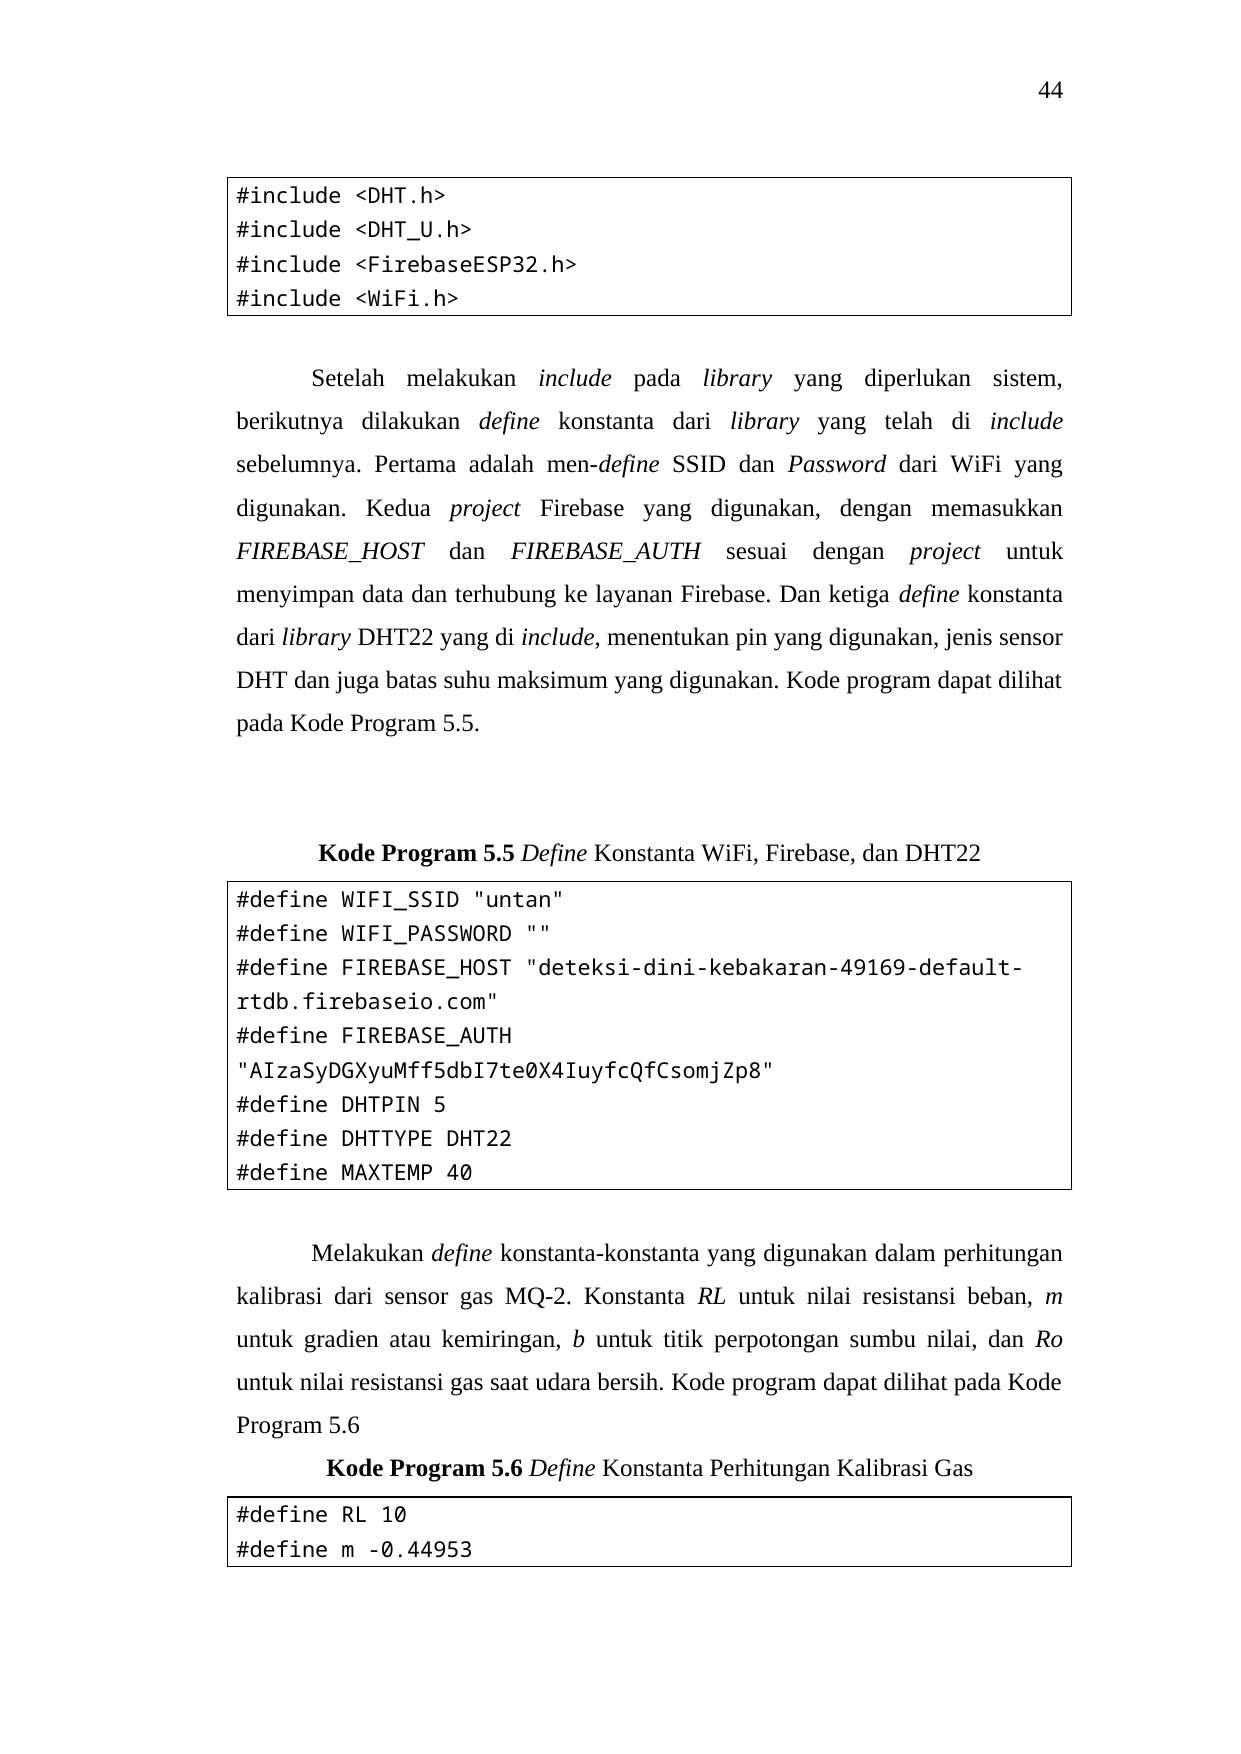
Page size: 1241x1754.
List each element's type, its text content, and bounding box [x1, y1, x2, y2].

text #define FIREBASE_HOST "deteksi-dini-kebakaran-49169-default-rtdb.firebaseio.com" [228, 949, 1071, 1016]
text #include <FirebaseESP32.h> [228, 246, 1071, 278]
text #include <WiFi.h> [228, 280, 1071, 315]
text #define DHTPIN 5 [228, 1086, 1071, 1119]
text #define FIREBASE_AUTH "AIzaSyDGXyuMff5dbI7te0X4IuyfcQfCsomjZp8" [228, 1017, 1071, 1084]
text #define WIFI_SSID "untan" [228, 882, 1071, 914]
text Melakukan define konstanta-konstanta yang digunakan dalam perhitungan kalibrasi dari sensor gas MQ-2. Konstanta RL untuk nilai resistansi beban, m untuk gradien atau kemiringan, b untuk titik perpotongan sumbu nilai, dan Ro untuk nilai resistansi gas saat udara bersih. Kode program dapat dilihat pada Kode Program 5.6 [236, 1238, 1063, 1439]
text Setelah melakukan include pada library yang diperlukan sistem, berikutnya dilakukan define konstanta dari library yang telah di include sebelumnya. Pertama adalah men-define SSID dan Password dari WiFi yang digunakan. Kedua project Firebase yang digunakan, dengan memasukkan FIREBASE_HOST dan FIREBASE_AUTH sesuai dengan project untuk menyimpan data dan terhubung ke layanan Firebase. Dan ketiga define konstanta dari library DHT22 yang di include, menentukan pin yang digunakan, jenis sensor DHT dan juga batas suhu maksimum yang digunakan. Kode program dapat dilihat pada Kode Program 5.5. [236, 363, 1063, 737]
text #define m -0.44953 [228, 1531, 1071, 1566]
text #include <DHT.h> [228, 178, 1071, 210]
text #include <DHT_U.h> [228, 211, 1071, 244]
text #define RL 10 [228, 1498, 1071, 1529]
text #define MAXTEMP 40 [228, 1154, 1071, 1189]
text Kode Program 5.5 Define Konstanta WiFi, Firebase, dan DHT22 [236, 838, 1063, 866]
text #define WIFI_PASSWORD "" [228, 915, 1071, 948]
text Kode Program 5.6 Define Konstanta Perhitungan Kalibrasi Gas [236, 1453, 1063, 1482]
text #define DHTTYPE DHT22 [228, 1120, 1071, 1153]
